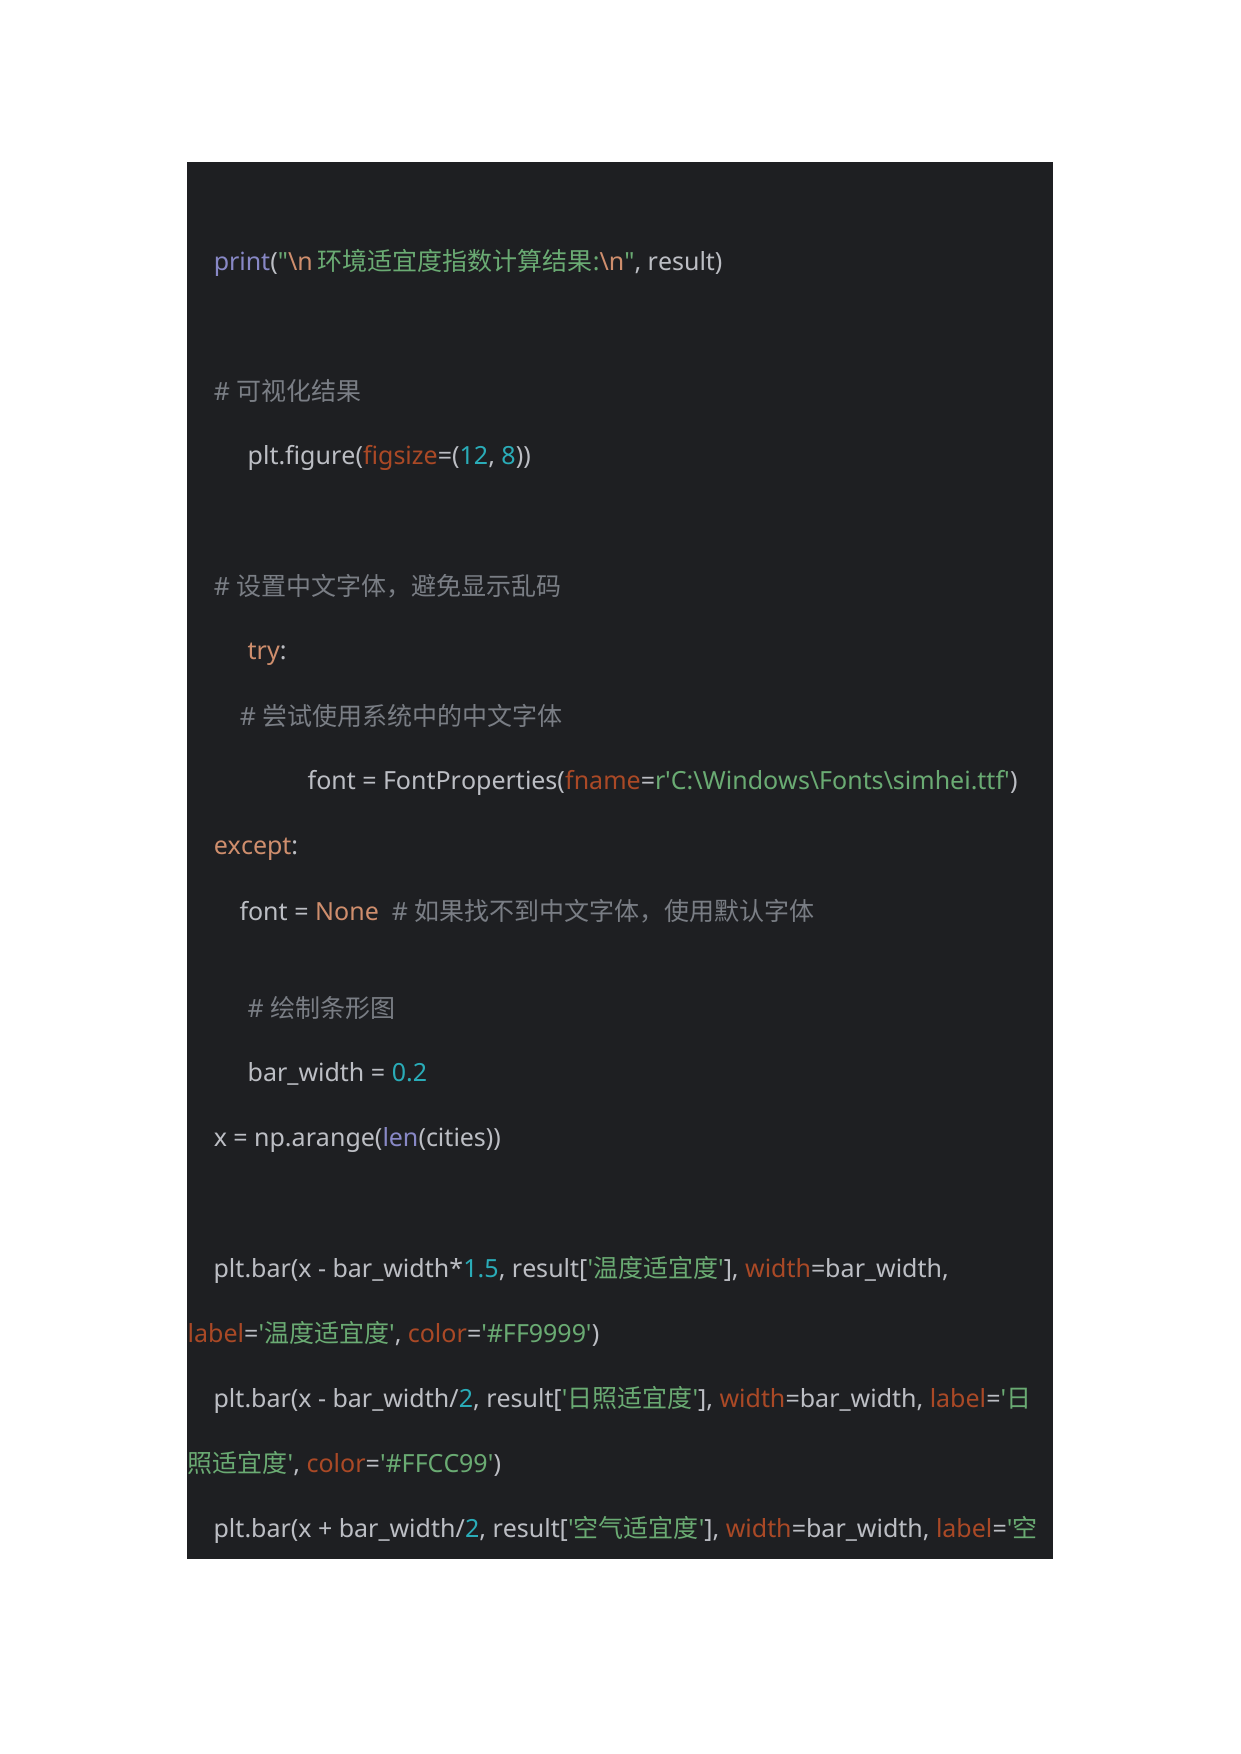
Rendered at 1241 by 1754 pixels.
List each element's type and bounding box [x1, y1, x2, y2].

text [187, 162, 1053, 1559]
